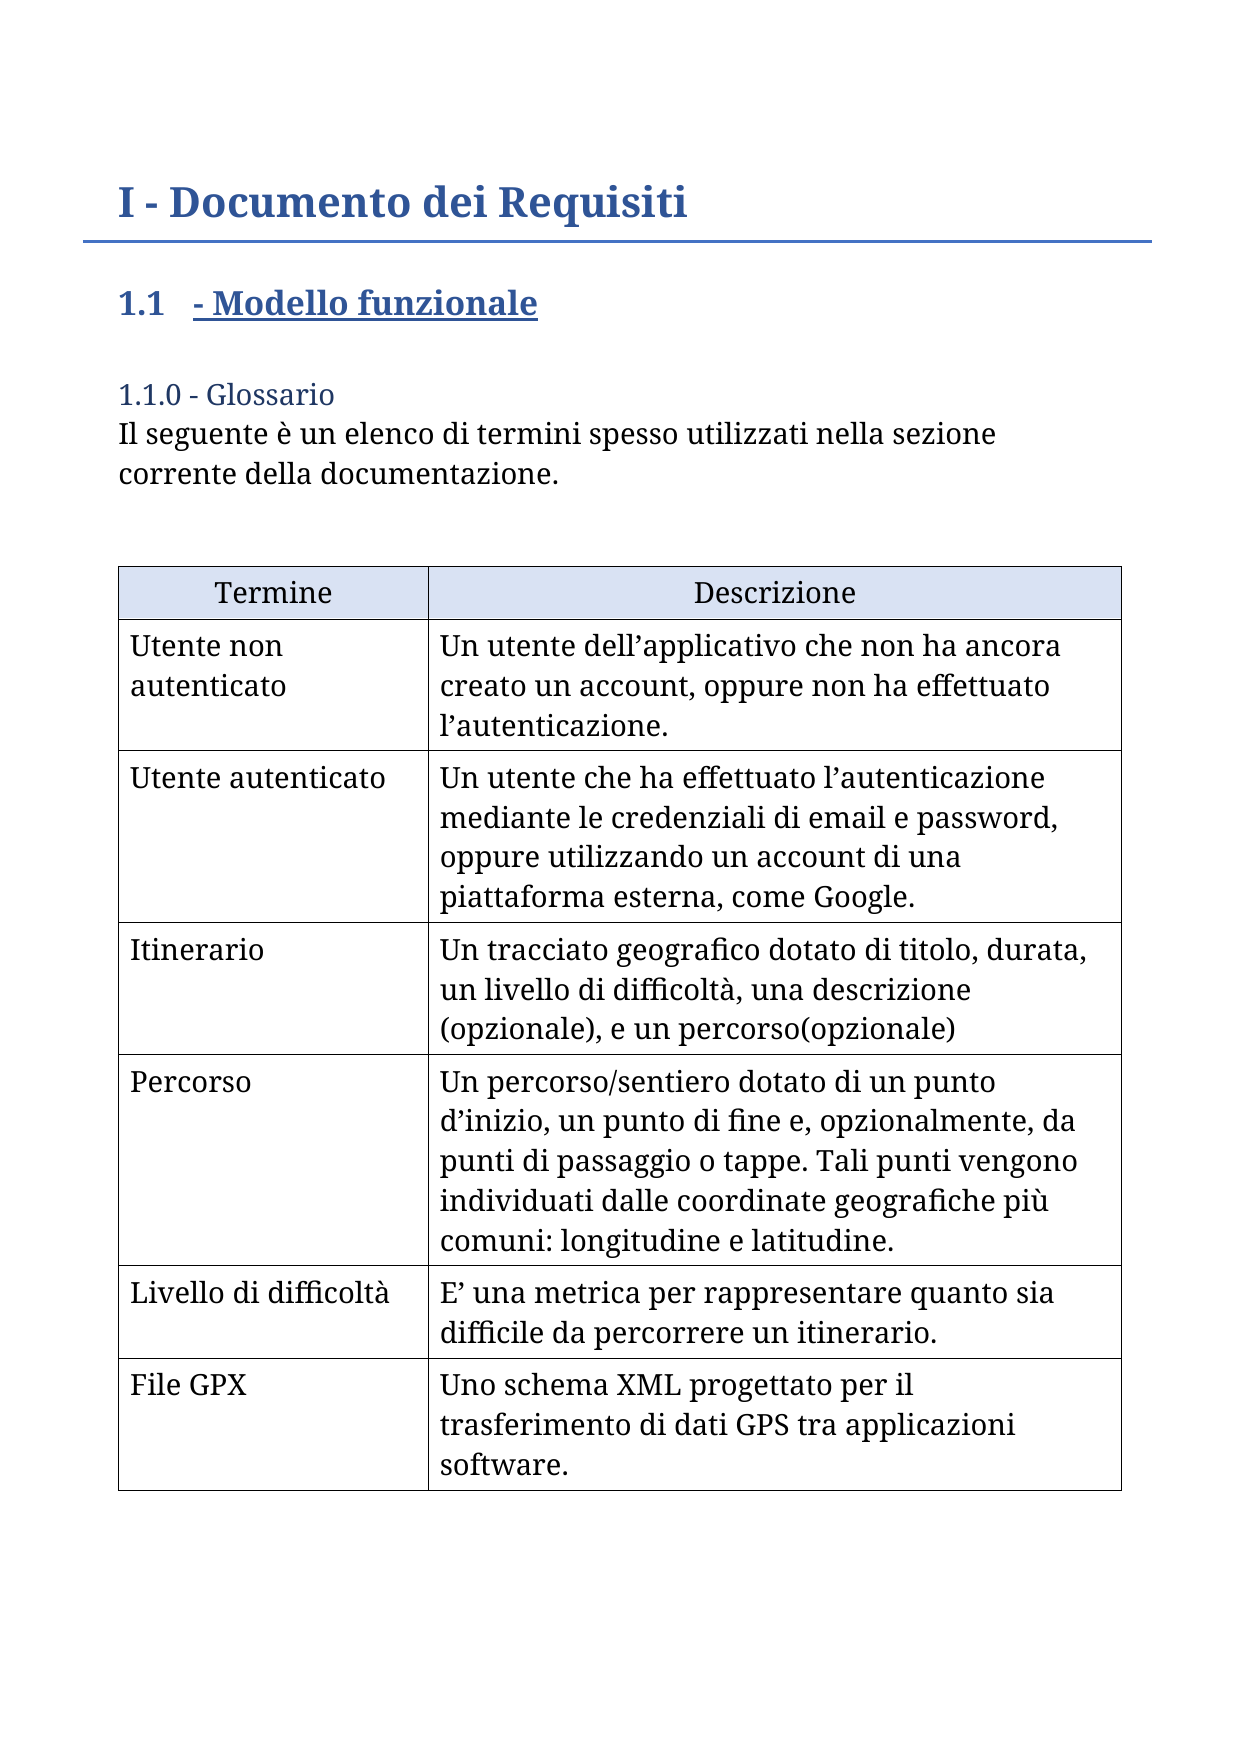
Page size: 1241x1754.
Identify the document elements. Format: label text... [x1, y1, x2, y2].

table_cell Un utente dell’applicativo che non ha ancora creato un account, oppure non ha effettuato l’autenticazione. [429, 620, 1121, 750]
subtitle I - Documento dei Requisiti [118, 173, 1122, 229]
table_header Descrizione [429, 567, 1121, 618]
table_cell E’ una metrica per rappresentare quanto sia difficile da percorrere un itinerario. [429, 1266, 1121, 1358]
table_cell Livello di difficoltà [119, 1266, 428, 1358]
table_cell Utente autenticato [119, 751, 428, 922]
table_cell Itinerario [119, 923, 428, 1054]
table_header Termine [119, 567, 428, 618]
table_cell File GPX [119, 1359, 428, 1490]
table_cell Un utente che ha effettuato l’autenticazione mediante le credenziali di email e password, oppure utilizzando un account di una piattaforma esterna, come Google. [429, 751, 1121, 922]
subtitle 1.1.0 - Glossario [118, 374, 1122, 413]
table_cell Percorso [119, 1055, 428, 1265]
table_cell Utente non autenticato [119, 620, 428, 750]
table_cell Uno schema XML progettato per il trasferimento di dati GPS tra applicazioni software. [429, 1359, 1121, 1490]
text Il seguente è un elenco di termini spesso utilizzati nella sezione corrente della documentazione. [118, 413, 1122, 493]
table_cell Un tracciato geografico dotato di titolo, durata, un livello di difficoltà, una descrizione (opzionale), e un percorso(opzionale) [429, 923, 1121, 1054]
table_cell Un percorso/sentiero dotato di un punto d’inizio, un punto di fine e, opzionalmente, da punti di passaggio o tappe. Tali punti vengono individuati dalle coordinate geografiche più comuni: longitudine e latitudine. [429, 1055, 1121, 1265]
subtitle - Modello funzionale [118, 280, 1122, 326]
